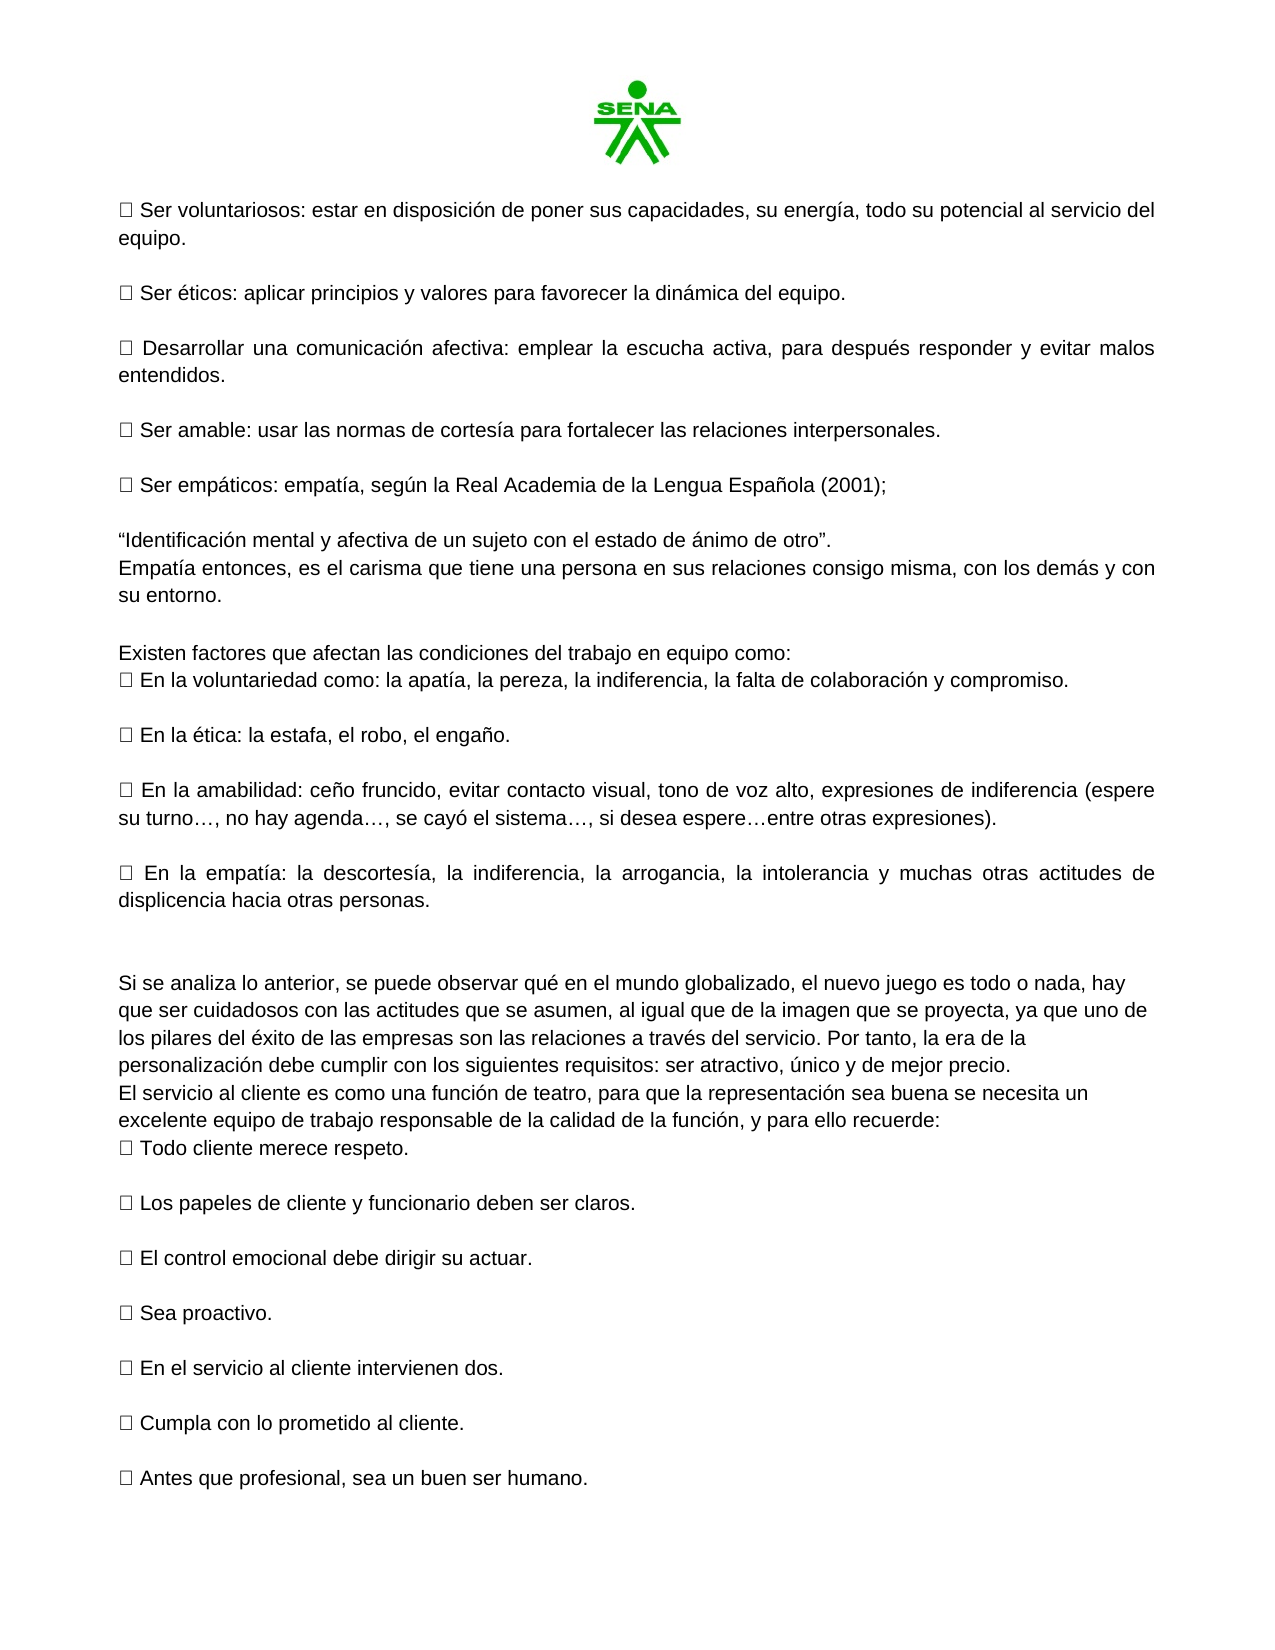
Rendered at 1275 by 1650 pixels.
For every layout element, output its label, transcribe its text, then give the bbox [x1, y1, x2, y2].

text  Ser voluntariosos: estar en disposición de poner sus capacidades, su energía, todo su potencial al servicio del equipo. [118, 198, 1157, 249]
text Empatía entonces, es el carisma que tiene una persona en sus relaciones consigo misma, con los demás y con su entorno. [118, 555, 1157, 607]
text  Ser amable: usar las normas de cortesía para fortalecer las relaciones interpersonales. [118, 418, 1157, 442]
text  En el servicio al cliente intervienen dos. [118, 1356, 1157, 1379]
text  En la voluntariedad como: la apatía, la pereza, la indiferencia, la falta de colaboración y compromiso. [118, 668, 1157, 692]
text  Ser éticos: aplicar principios y valores para favorecer la dinámica del equipo. [118, 280, 1157, 304]
text  Los papeles de cliente y funcionario deben ser claros. [118, 1191, 1157, 1214]
text  Sea proactivo. [118, 1301, 1157, 1324]
text  Antes que profesional, sea un buen ser humano. [118, 1466, 1157, 1489]
text  En la empatía: la descortesía, la indiferencia, la arrogancia, la intolerancia y muchas otras actitudes de displicencia hacia otras personas. [118, 861, 1157, 912]
text  Ser empáticos: empatía, según la Real Academia de la Lengua Española (2001); [118, 473, 1157, 497]
text Si se analiza lo anterior, se puede observar qué en el mundo globalizado, el nuevo juego es todo o nada, hay que ser cuidadosos con las actitudes que se asumen, al igual que de la imagen que se proyecta, ya que uno de los pilares del éxito de las empresas son las relaciones a través del servicio. Por tanto, la era de la personalización debe cumplir con los siguientes requisitos: ser atractivo, único y de mejor precio. [118, 971, 1157, 1077]
text  En la ética: la estafa, el robo, el engaño. [118, 723, 1157, 747]
text  Desarrollar una comunicación afectiva: emplear la escucha activa, para después responder y evitar malos entendidos. [118, 335, 1157, 387]
text  En la amabilidad: ceño fruncido, evitar contacto visual, tono de voz alto, expresiones de indiferencia (espere su turno…, no hay agenda…, se cayó el sistema…, si desea espere…entre otras expresiones). [118, 778, 1157, 829]
text El servicio al cliente es como una función de teatro, para que la representación sea buena se necesita un excelente equipo de trabajo responsable de la calidad de la función, y para ello recuerde: [118, 1081, 1157, 1132]
text  Todo cliente merece respeto. [118, 1136, 1157, 1159]
picture [588, 75, 687, 172]
text “Identificación mental y afectiva de un sujeto con el estado de ánimo de otro”. [118, 528, 1157, 552]
text Existen factores que afectan las condiciones del trabajo en equipo como: [118, 641, 1157, 664]
text  Cumpla con lo prometido al cliente. [118, 1411, 1157, 1434]
text  El control emocional debe dirigir su actuar. [118, 1246, 1157, 1269]
